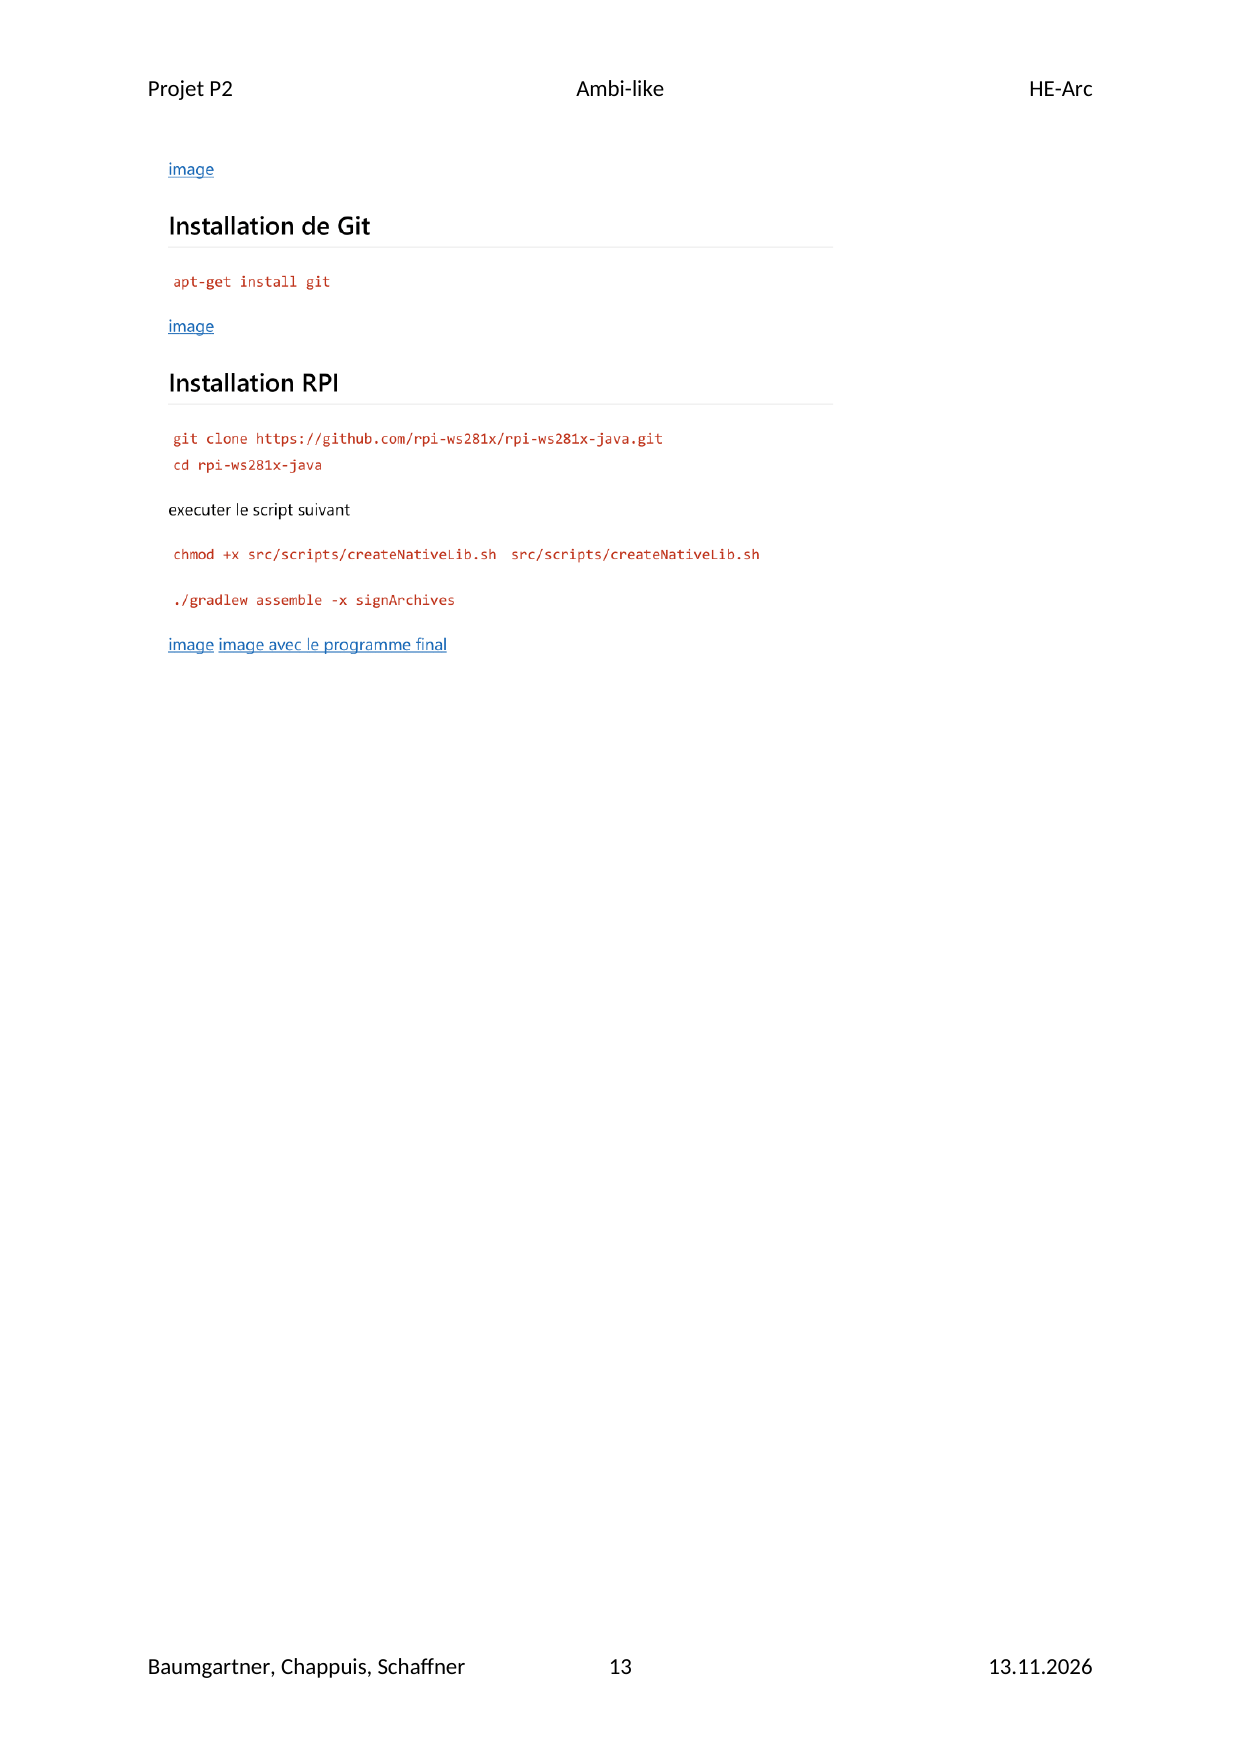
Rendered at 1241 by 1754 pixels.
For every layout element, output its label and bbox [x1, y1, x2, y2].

picture [147, 147, 834, 690]
